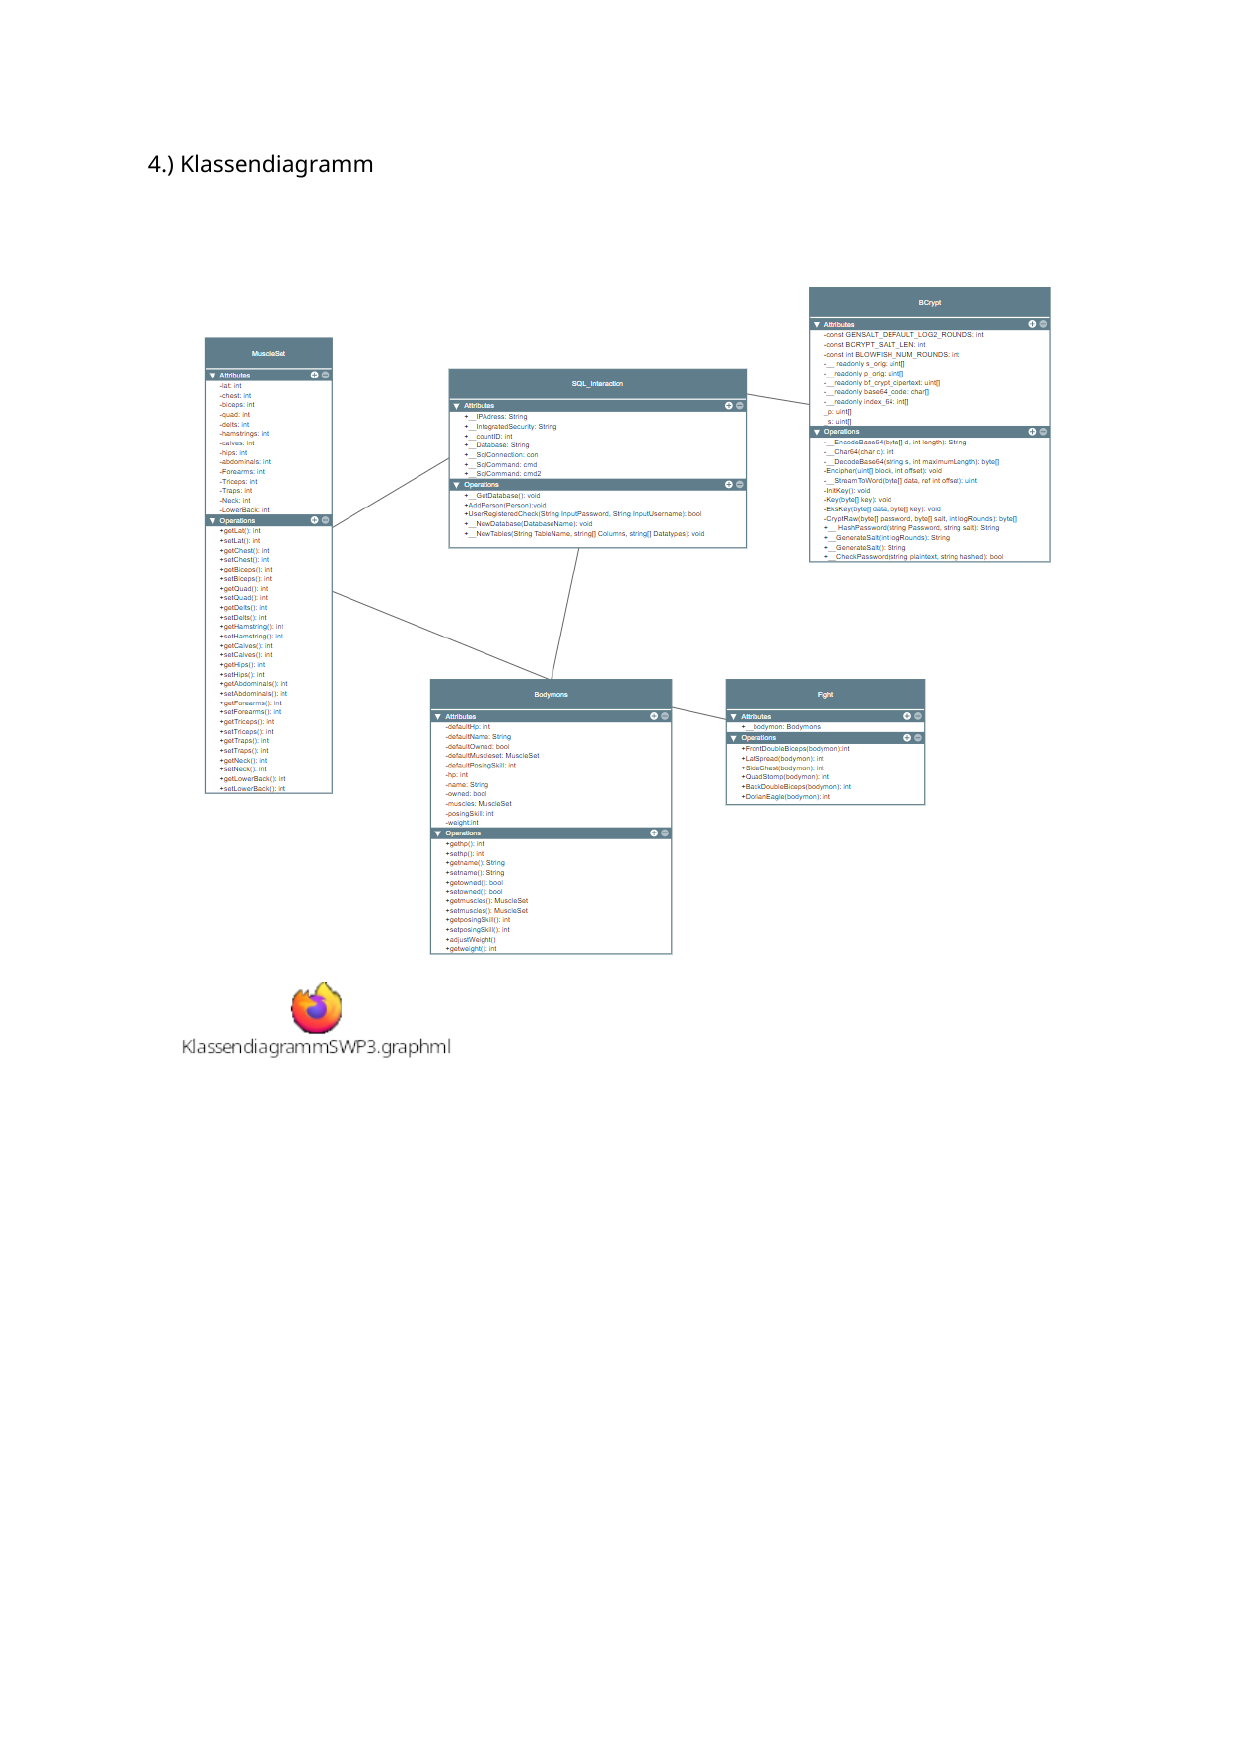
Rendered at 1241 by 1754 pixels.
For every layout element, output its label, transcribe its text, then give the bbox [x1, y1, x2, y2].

subtitle 4.) Klassendiagramm [148, 148, 1093, 179]
picture [147, 248, 1093, 963]
